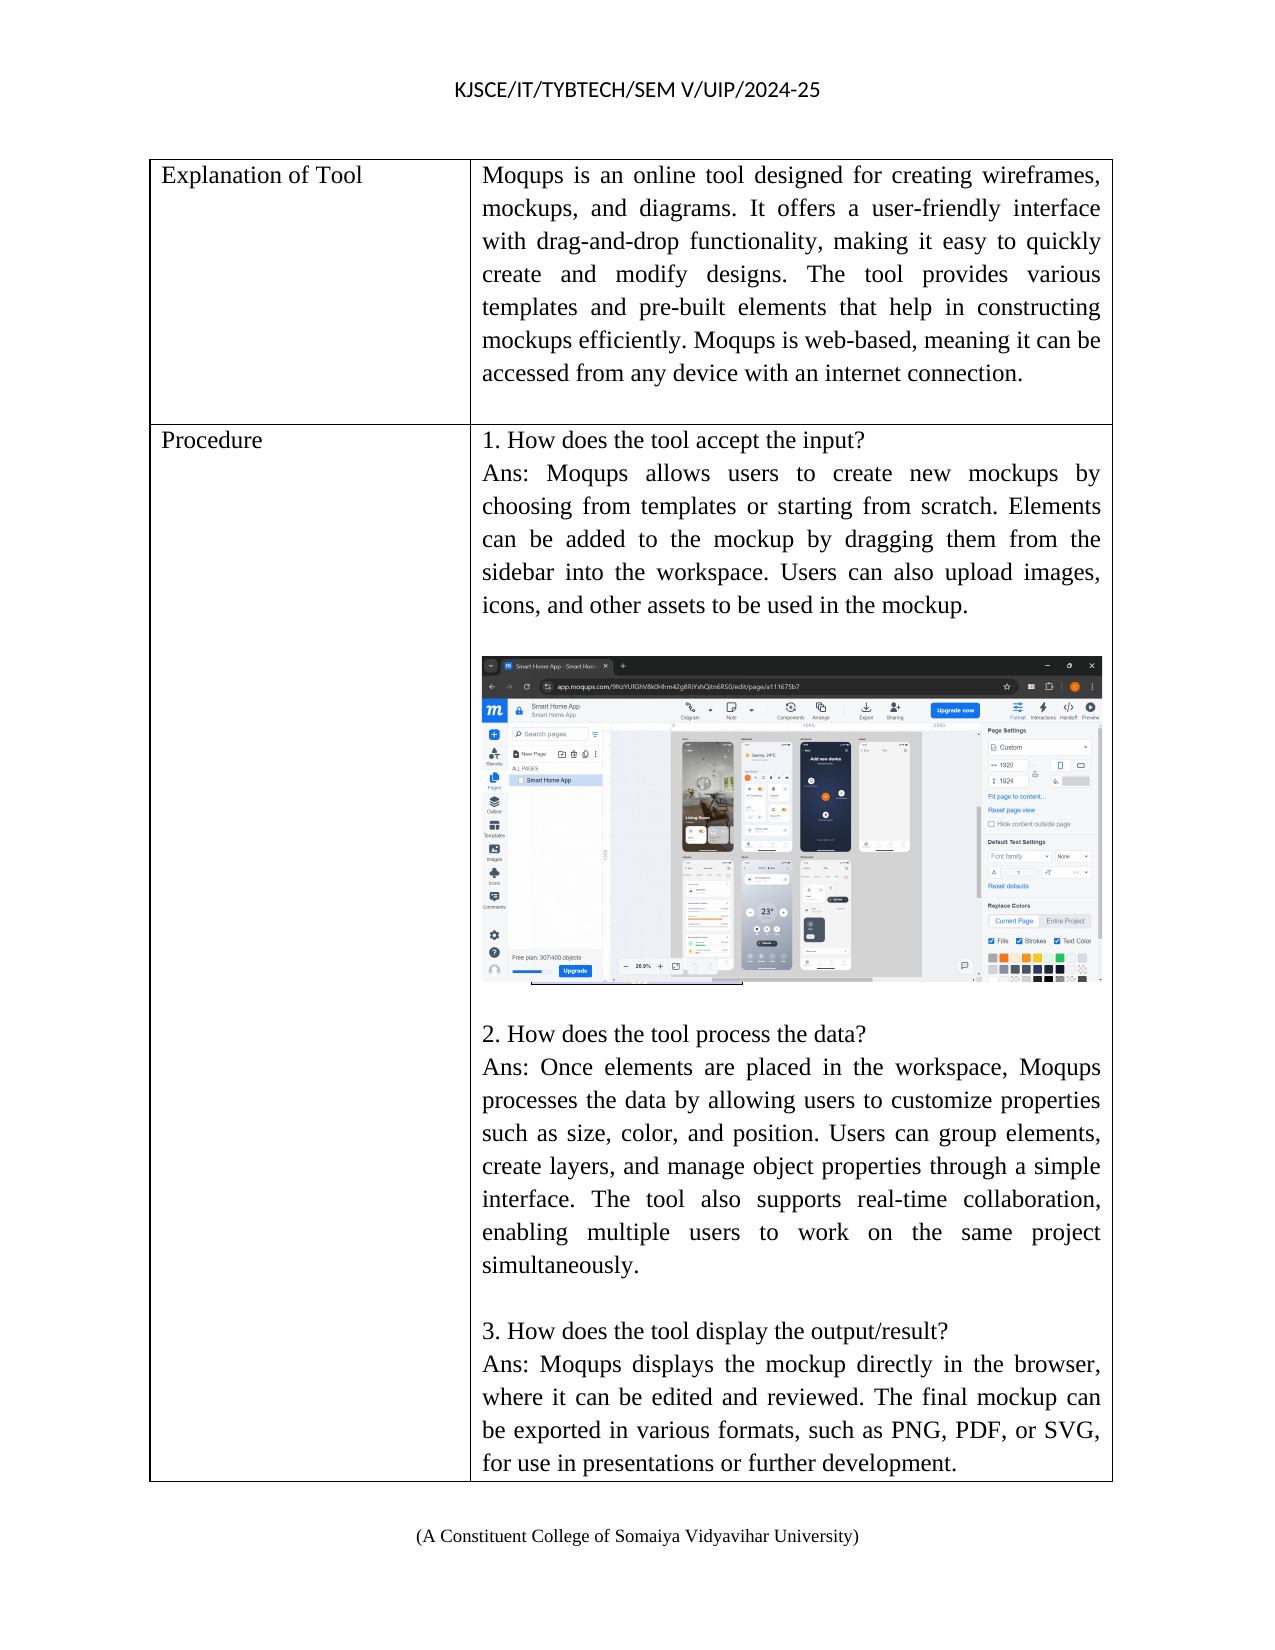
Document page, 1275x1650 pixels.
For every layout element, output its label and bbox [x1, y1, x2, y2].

picture [481, 656, 1103, 984]
